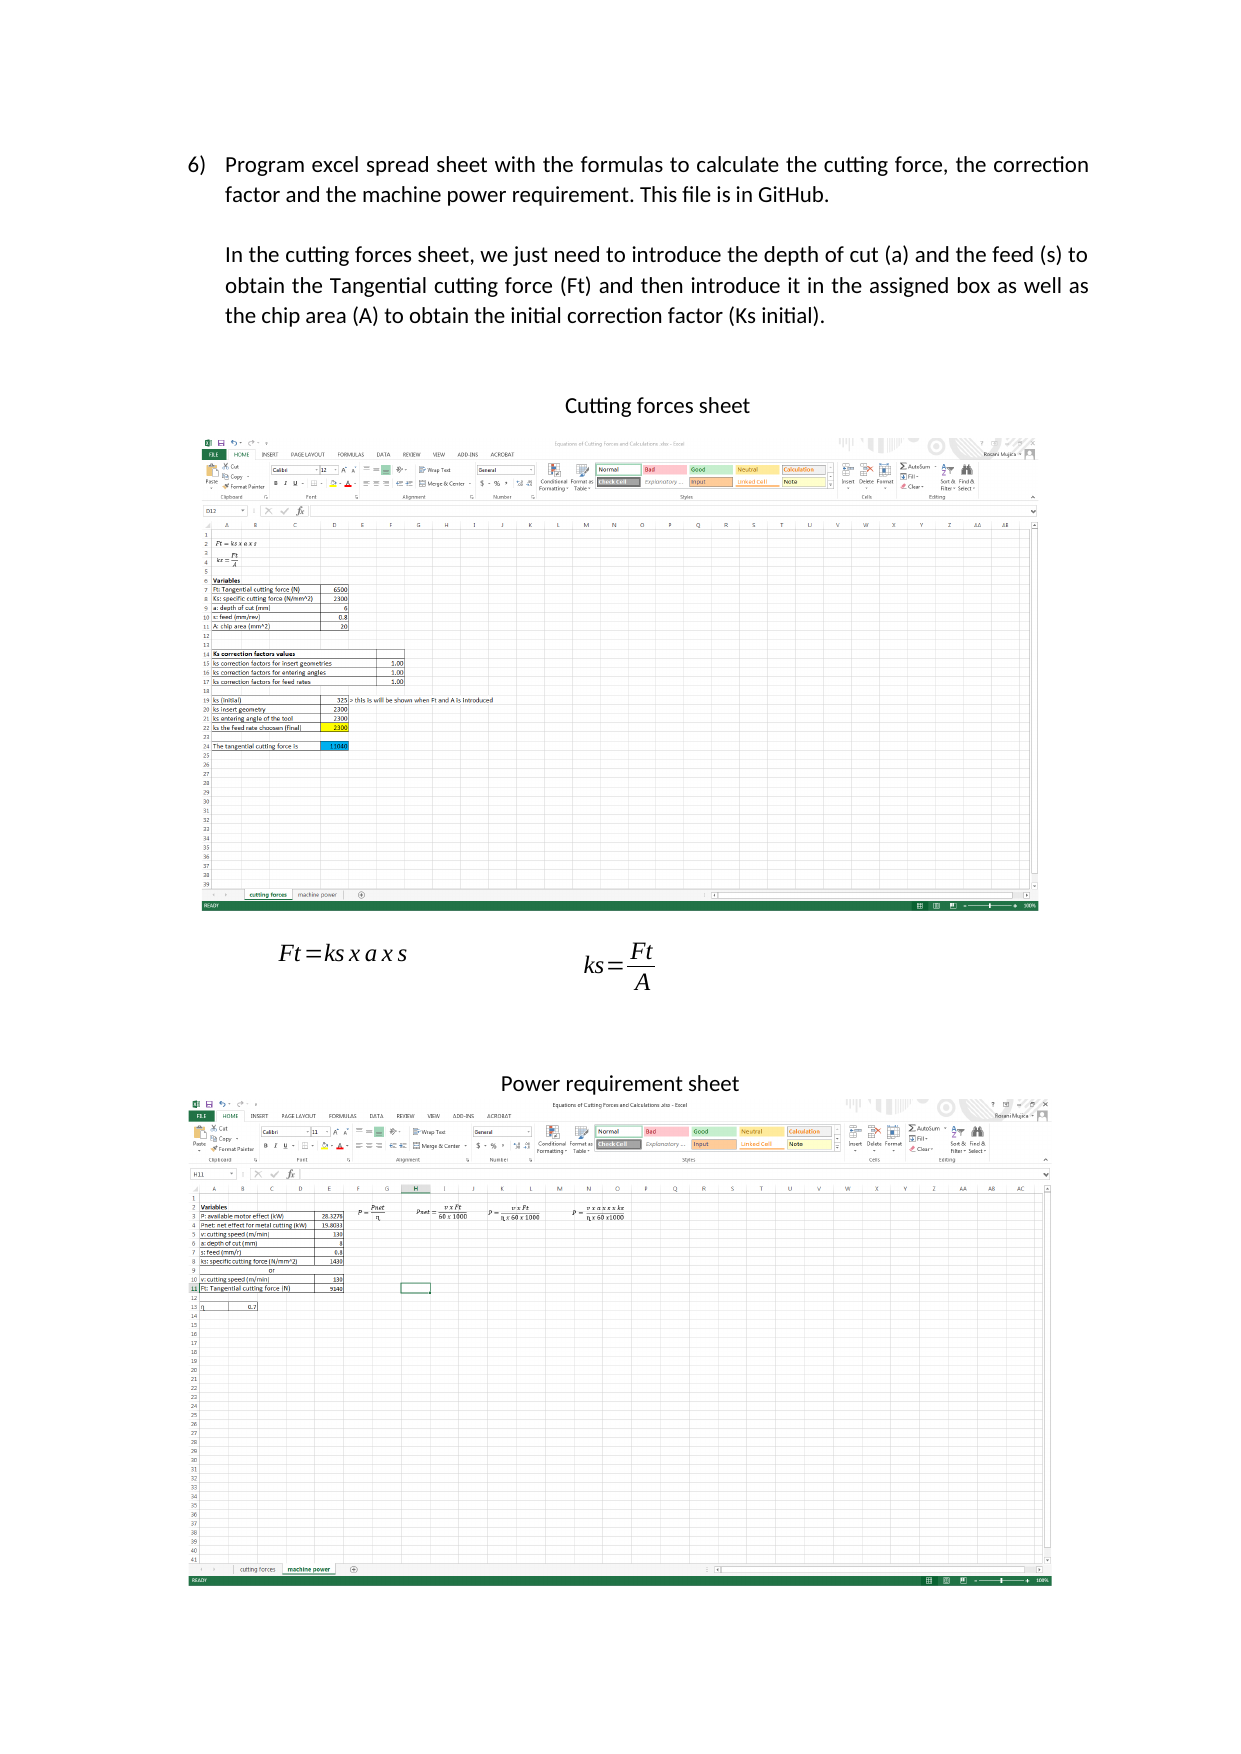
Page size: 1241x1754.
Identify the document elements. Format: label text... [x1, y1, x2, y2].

picture [201, 438, 1039, 911]
list In the cutting forces sheet, we just need to introduce the depth of cut (a) and the feed (s) to obtain the Tangential cutting force (Ft) and then introduce it in the assigned box as well as the chip area (A) to obtain the initial correction factor (Ks initial). [225, 241, 1090, 329]
picture [188, 1099, 1052, 1586]
list Program excel spread sheet with the formulas to calculate the cutting force, the correction factor and the machine power requirement. This file is in GitHub. [187, 150, 1090, 208]
list Cutting forces sheet [225, 392, 1090, 420]
